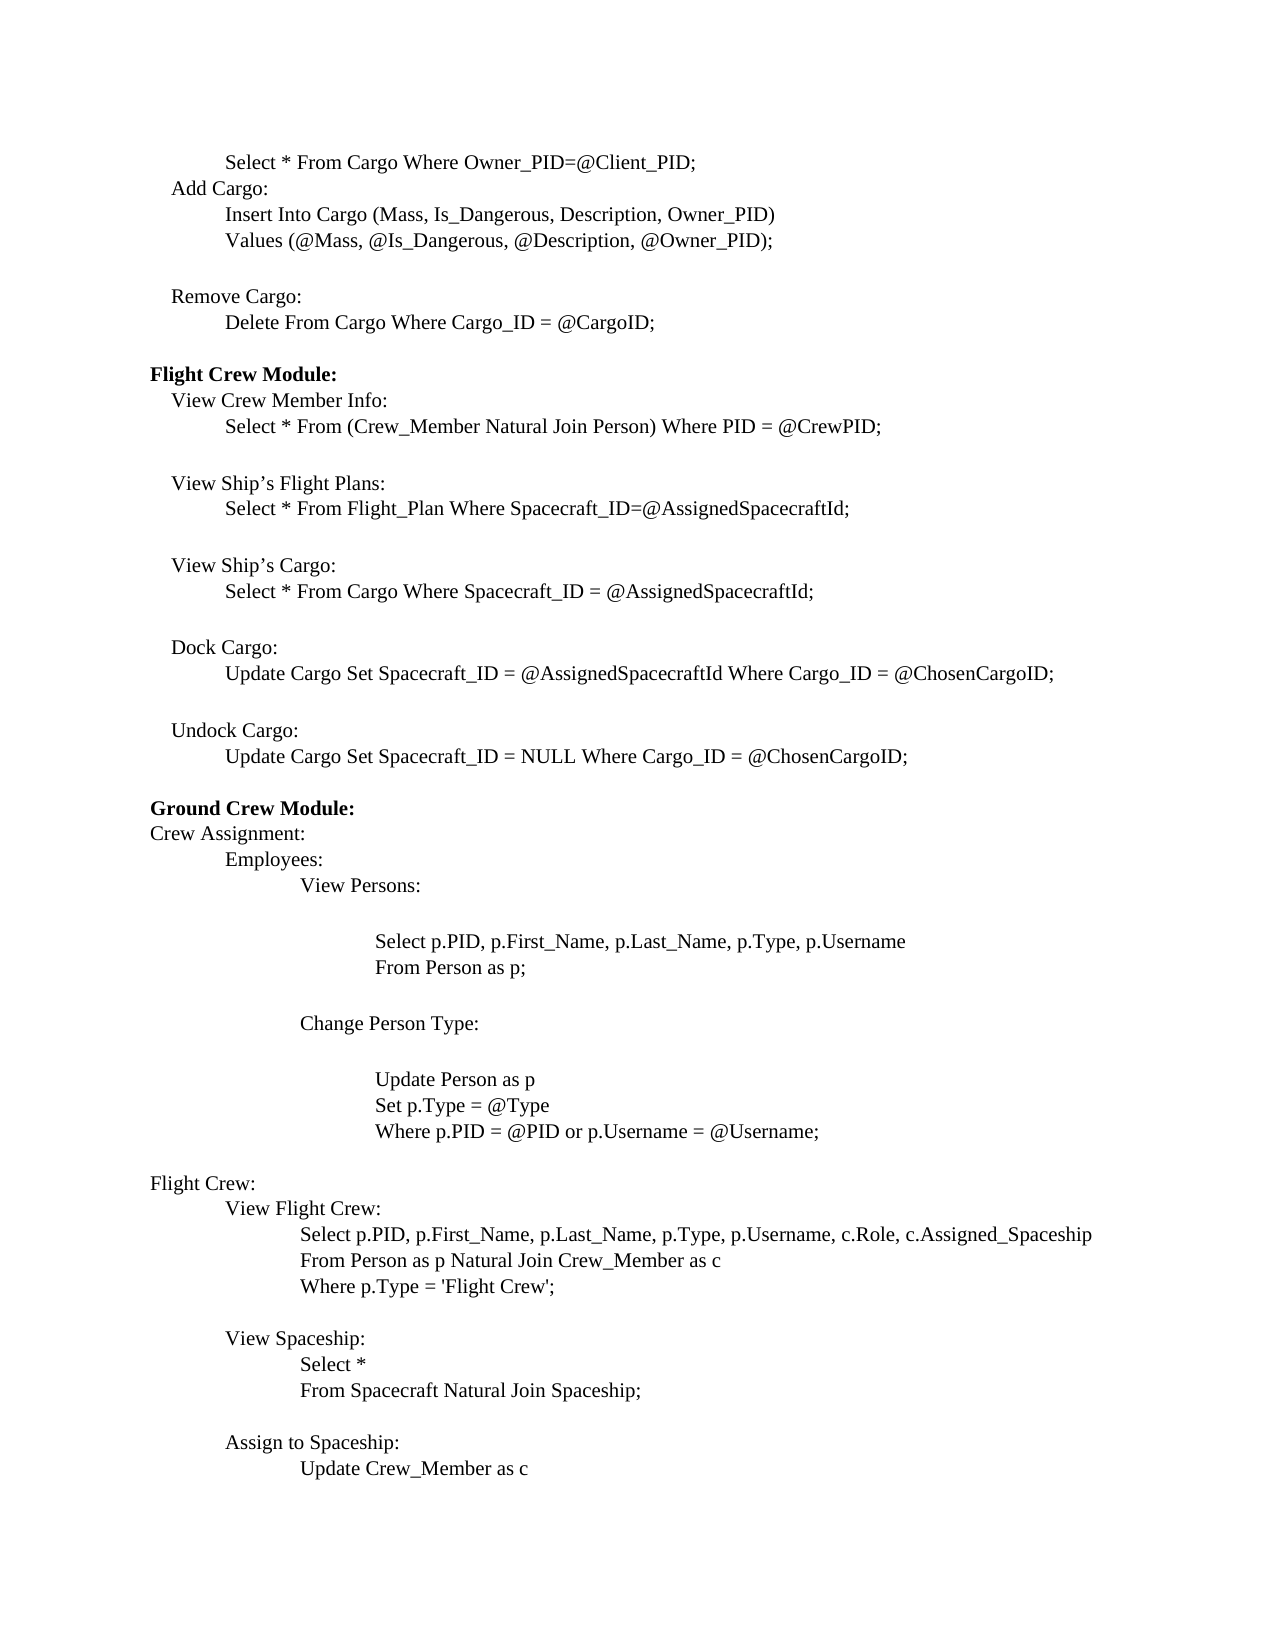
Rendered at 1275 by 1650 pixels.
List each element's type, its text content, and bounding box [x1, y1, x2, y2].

text Employees: [150, 847, 1125, 871]
text Assign to Spaceship: [150, 1430, 1125, 1454]
text Insert Into Cargo (Mass, Is_Dangerous, Description, Owner_PID) [150, 202, 1125, 226]
text Update Crew_Member as c [150, 1456, 1125, 1480]
text From Person as p; [375, 955, 1125, 979]
text View Ship’s Flight Plans: [150, 470, 1125, 494]
text Select p.PID, p.First_Name, p.Last_Name, p.Type, p.Username [375, 929, 1125, 953]
text Add Cargo: [150, 176, 1125, 200]
text Values (@Mass, @Is_Dangerous, @Description, @Owner_PID); [150, 228, 1125, 282]
text Select * [150, 1352, 1125, 1376]
text Undock Cargo: [150, 718, 1125, 742]
text Update Cargo Set Spacecraft_ID = NULL Where Cargo_ID = @ChosenCargoID; [150, 743, 1125, 768]
text View Ship’s Cargo: [150, 553, 1125, 577]
text Ground Crew Module: [150, 795, 1125, 819]
text Select * From Cargo Where Spacecraft_ID = @AssignedSpacecraftId; [150, 579, 1125, 633]
text Flight Crew: [150, 1170, 1125, 1194]
text Change Person Type: [150, 1011, 1125, 1035]
text Where p.PID = @PID or p.Username = @Username; [375, 1118, 1125, 1143]
text From Person as p Natural Join Crew_Member as c [150, 1248, 1125, 1272]
text Flight Crew Module: [150, 362, 1125, 386]
text Select p.PID, p.First_Name, p.Last_Name, p.Type, p.Username, c.Role, c.Assigned_Spaceship [150, 1222, 1125, 1246]
text Select * From Flight_Plan Where Spacecraft_ID=@AssignedSpacecraftId; [150, 496, 1125, 551]
text Crew Assignment: [150, 821, 1125, 845]
text From Spacecraft Natural Join Spaceship; [150, 1378, 1125, 1402]
text Delete From Cargo Where Cargo_ID = @CargoID; [150, 310, 1125, 334]
text Update Person as p [375, 1067, 1125, 1091]
text Remove Cargo: [150, 284, 1125, 308]
text View Crew Member Info: [150, 388, 1125, 412]
text Dock Cargo: [150, 635, 1125, 659]
text Where p.Type = 'Flight Crew'; [150, 1274, 1125, 1298]
text Select * From Cargo Where Owner_PID=@Client_PID; [150, 150, 1125, 174]
text View Persons: [150, 873, 1125, 897]
text Update Cargo Set Spacecraft_ID = @AssignedSpacecraftId Where Cargo_ID = @ChosenCargoID; [150, 661, 1125, 715]
text Set p.Type = @Type [375, 1093, 1125, 1117]
text View Spaceship: [150, 1326, 1125, 1350]
text View Flight Crew: [150, 1196, 1125, 1220]
text Select * From (Crew_Member Natural Join Person) Where PID = @CrewPID; [150, 414, 1125, 468]
